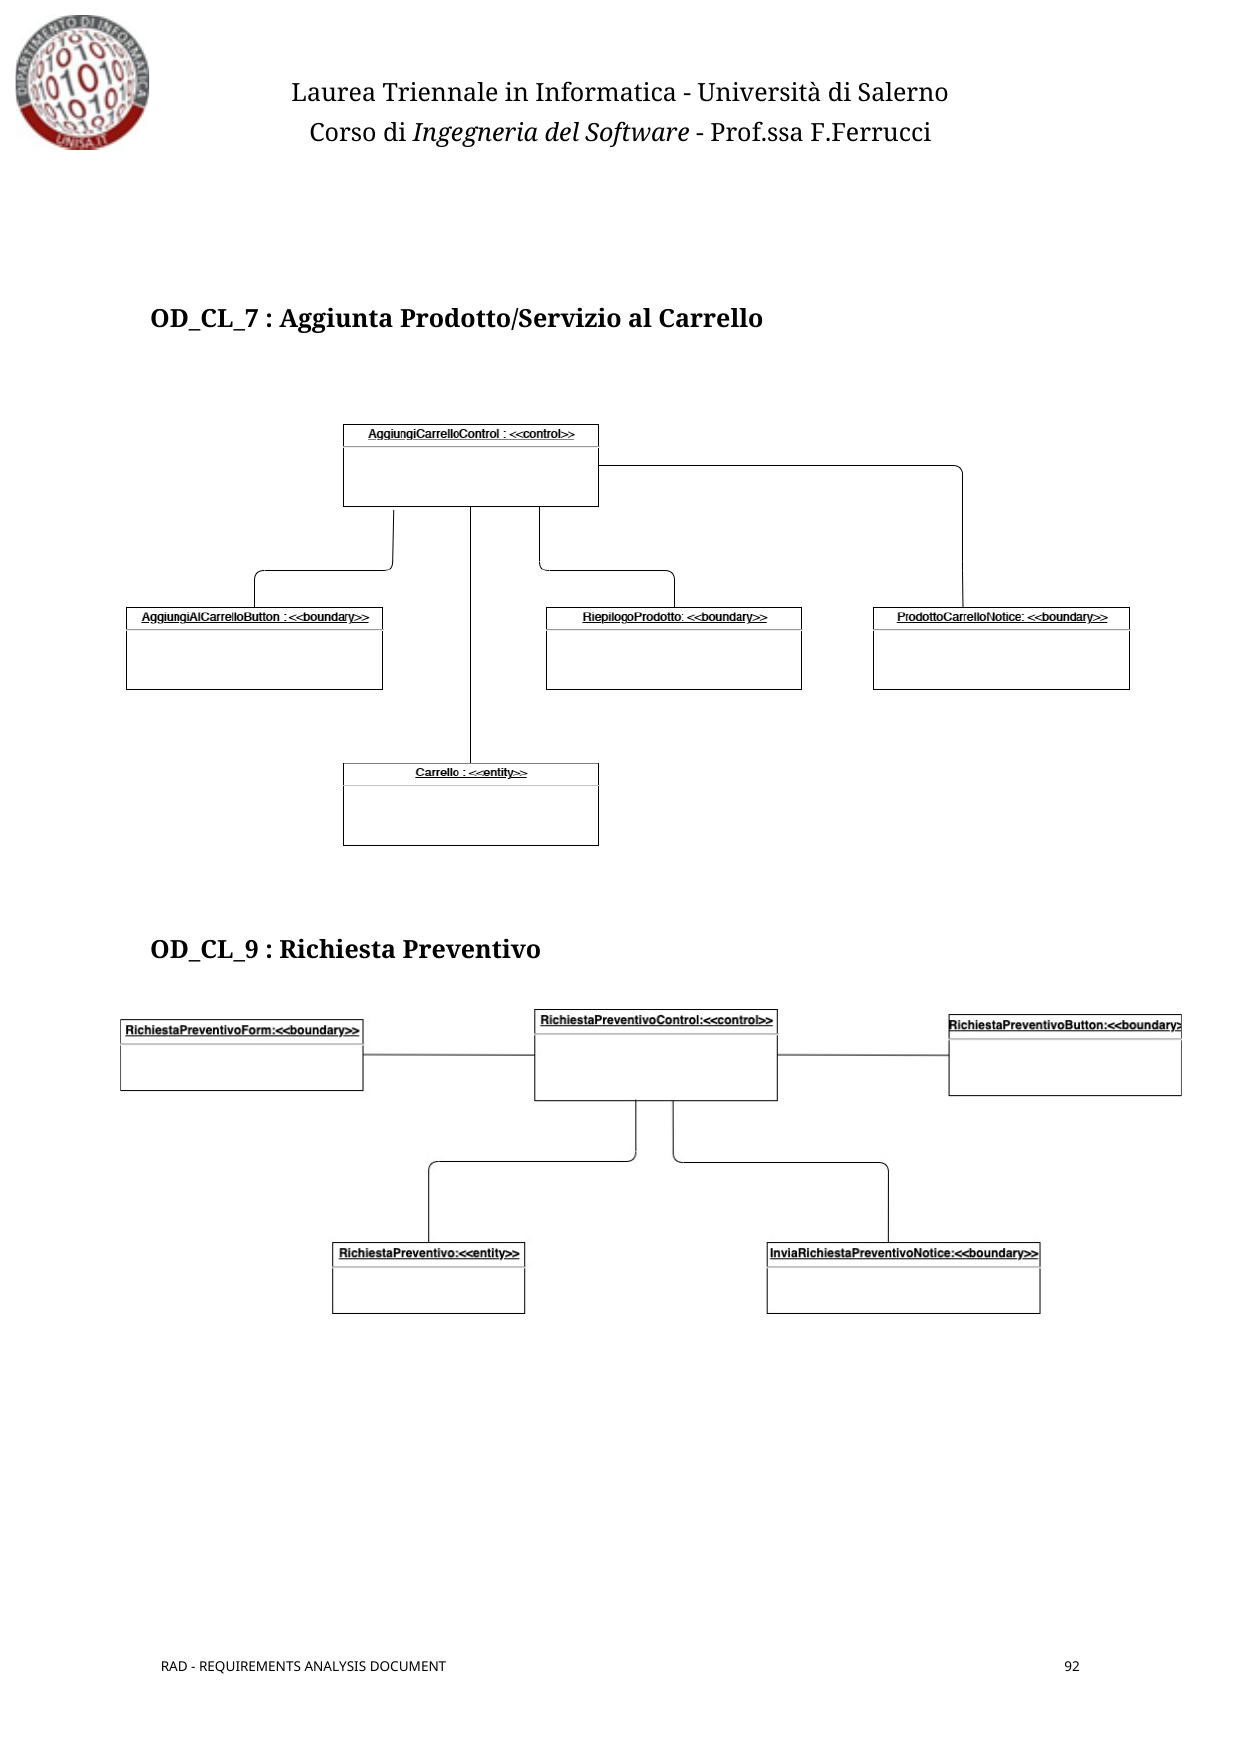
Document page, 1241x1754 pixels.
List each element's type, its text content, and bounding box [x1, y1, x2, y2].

picture [15, 15, 150, 150]
picture [120, 1009, 1182, 1314]
picture [120, 418, 1133, 850]
text OD_CL_7 : Aggiunta Prodotto/Servizio al Carrello [150, 301, 1090, 335]
text OD_CL_9 : Richiesta Preventivo [150, 931, 1090, 965]
